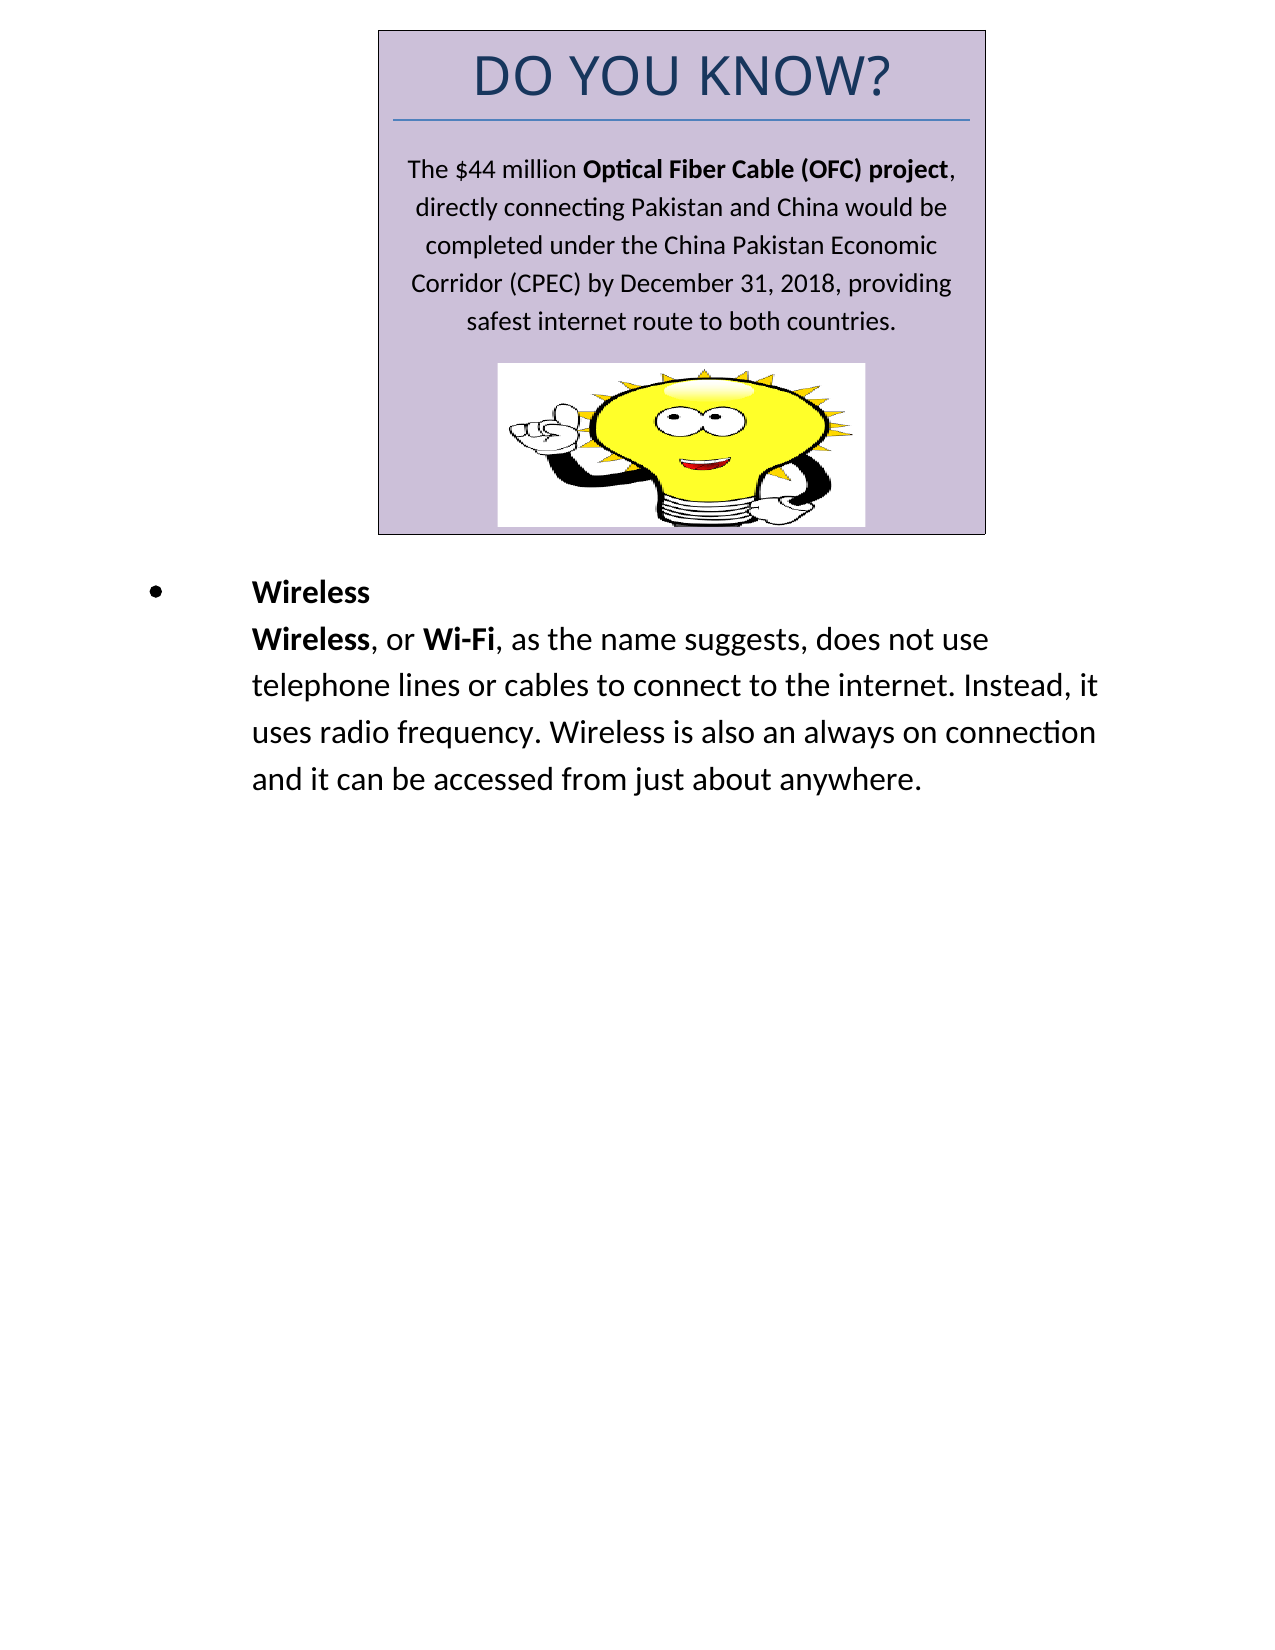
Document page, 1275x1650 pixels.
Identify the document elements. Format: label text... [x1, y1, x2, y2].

list Wireless, or Wi-Fi, as the name suggests, does not use telephone lines or cables to connect to the internet. Instead, it uses radio frequency. Wireless is also an always on connection and it can be accessed from just about anywhere. [252, 618, 1125, 799]
picture [497, 363, 866, 527]
list Wireless [150, 571, 1125, 612]
